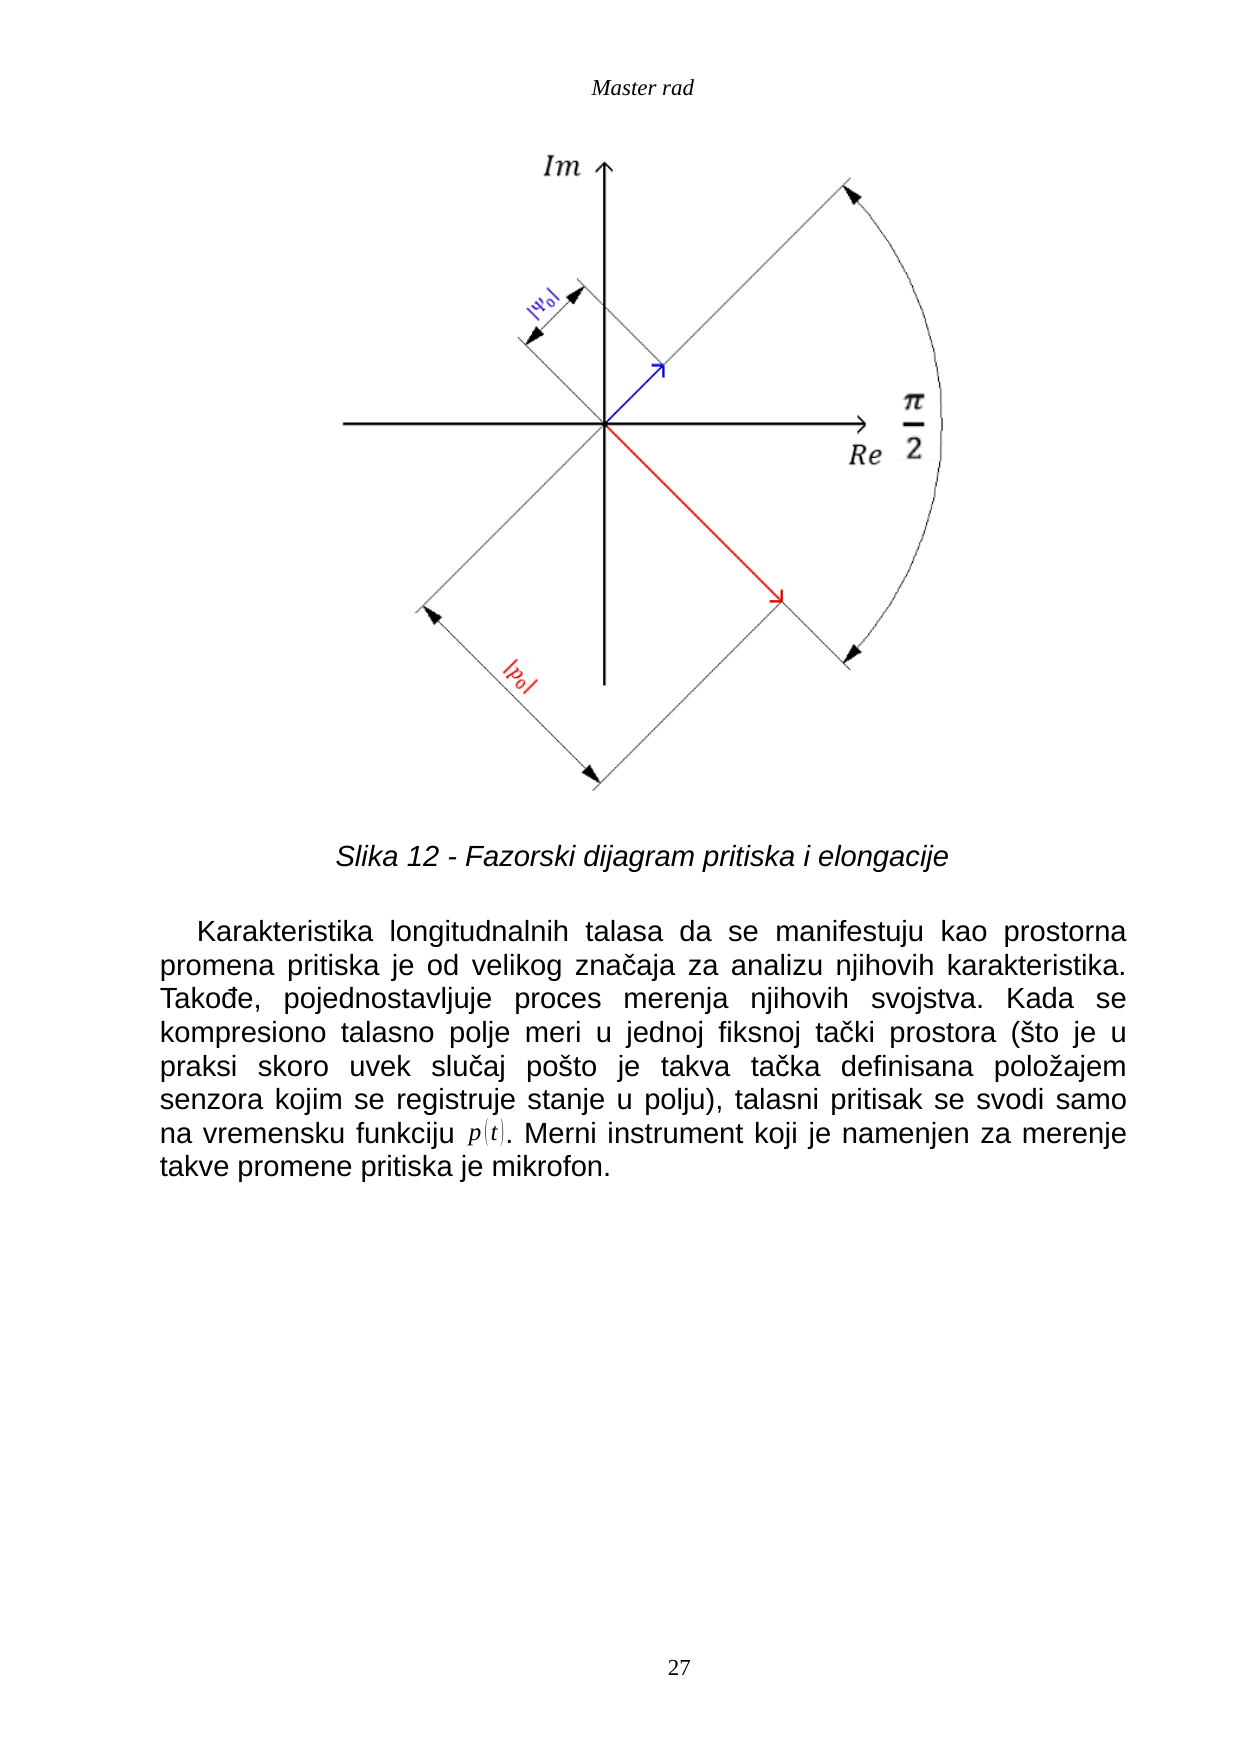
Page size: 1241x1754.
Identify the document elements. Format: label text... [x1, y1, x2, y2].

text Slika 12 - Fazorski dijagram pritiska i elongacije [89, 839, 1199, 873]
picture [337, 149, 951, 798]
text Karakteristika longitudnalnih talasa da se manifestuju kao prostorna promena pritiska je od velikog značaja za analizu njihovih karakteristika. Takođe, pojednostavljuje proces merenja njihovih svojstva. Kada se kompresiono talasno polje meri u jednoj fiksnoj tački prostora (što je u praksi skoro uvek slučaj pošto je takva tačka definisana položajem senzora kojim se registruje stanje u polju), talasni pritisak se svodi samo na vremensku funkciju . Merni instrument koji je namenjen za merenje takve promene pritiska je mikrofon. [159, 914, 1128, 1183]
